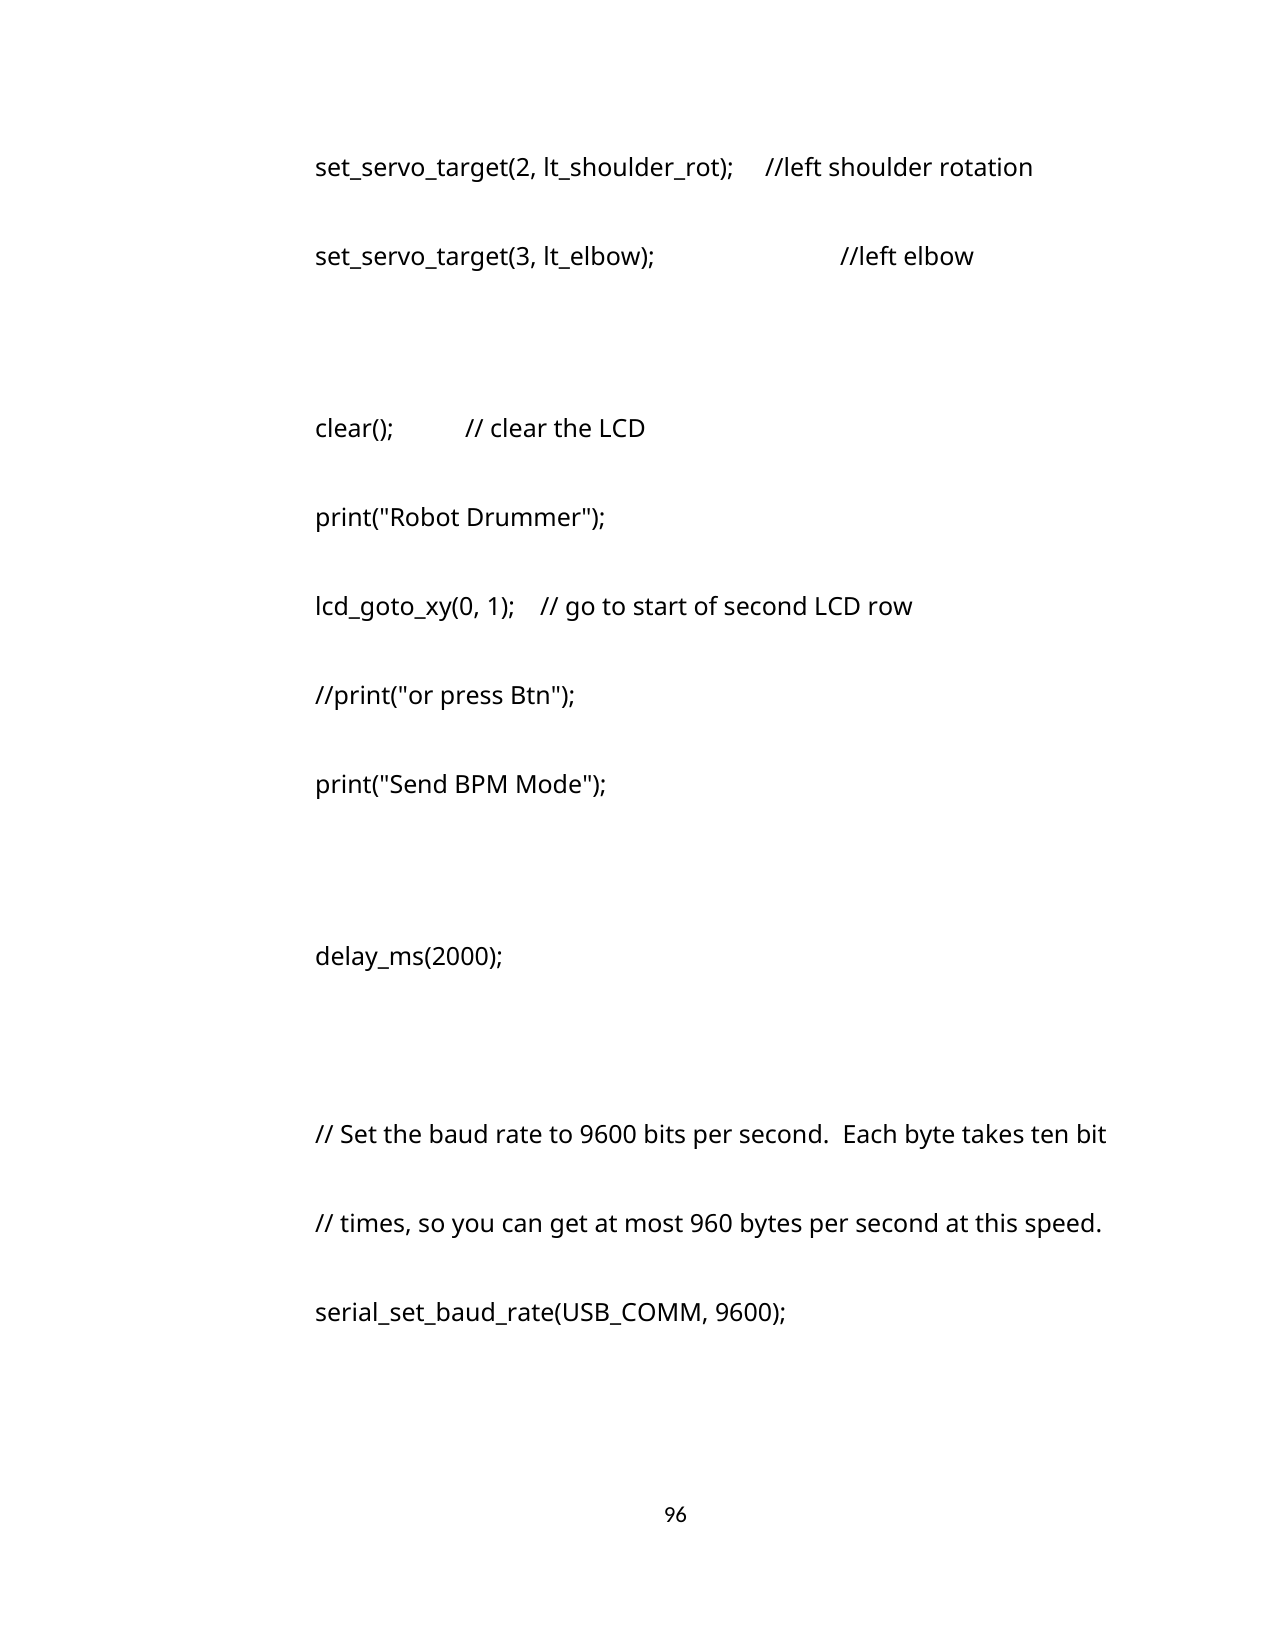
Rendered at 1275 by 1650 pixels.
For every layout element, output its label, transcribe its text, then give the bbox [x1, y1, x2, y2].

text print("Robot Drummer"); [240, 500, 1110, 534]
text //print("or press Btn"); [240, 678, 1110, 712]
text print("Send BPM Mode"); [240, 767, 1110, 801]
text delay_ms(2000); [240, 938, 1110, 973]
text lcd_goto_xy(0, 1); // go to start of second LCD row [240, 589, 1110, 623]
text serial_set_baud_rate(USB_COMM, 9600); [240, 1294, 1110, 1328]
text // Set the baud rate to 9600 bits per second. Each byte takes ten bit [240, 1116, 1110, 1151]
text // times, so you can get at most 960 bytes per second at this speed. [240, 1205, 1110, 1239]
text set_servo_target(2, lt_shoulder_rot); //left shoulder rotation [240, 150, 1110, 184]
text set_servo_target(3, lt_elbow); //left elbow [240, 239, 1110, 273]
text clear(); // clear the LCD [240, 411, 1110, 445]
